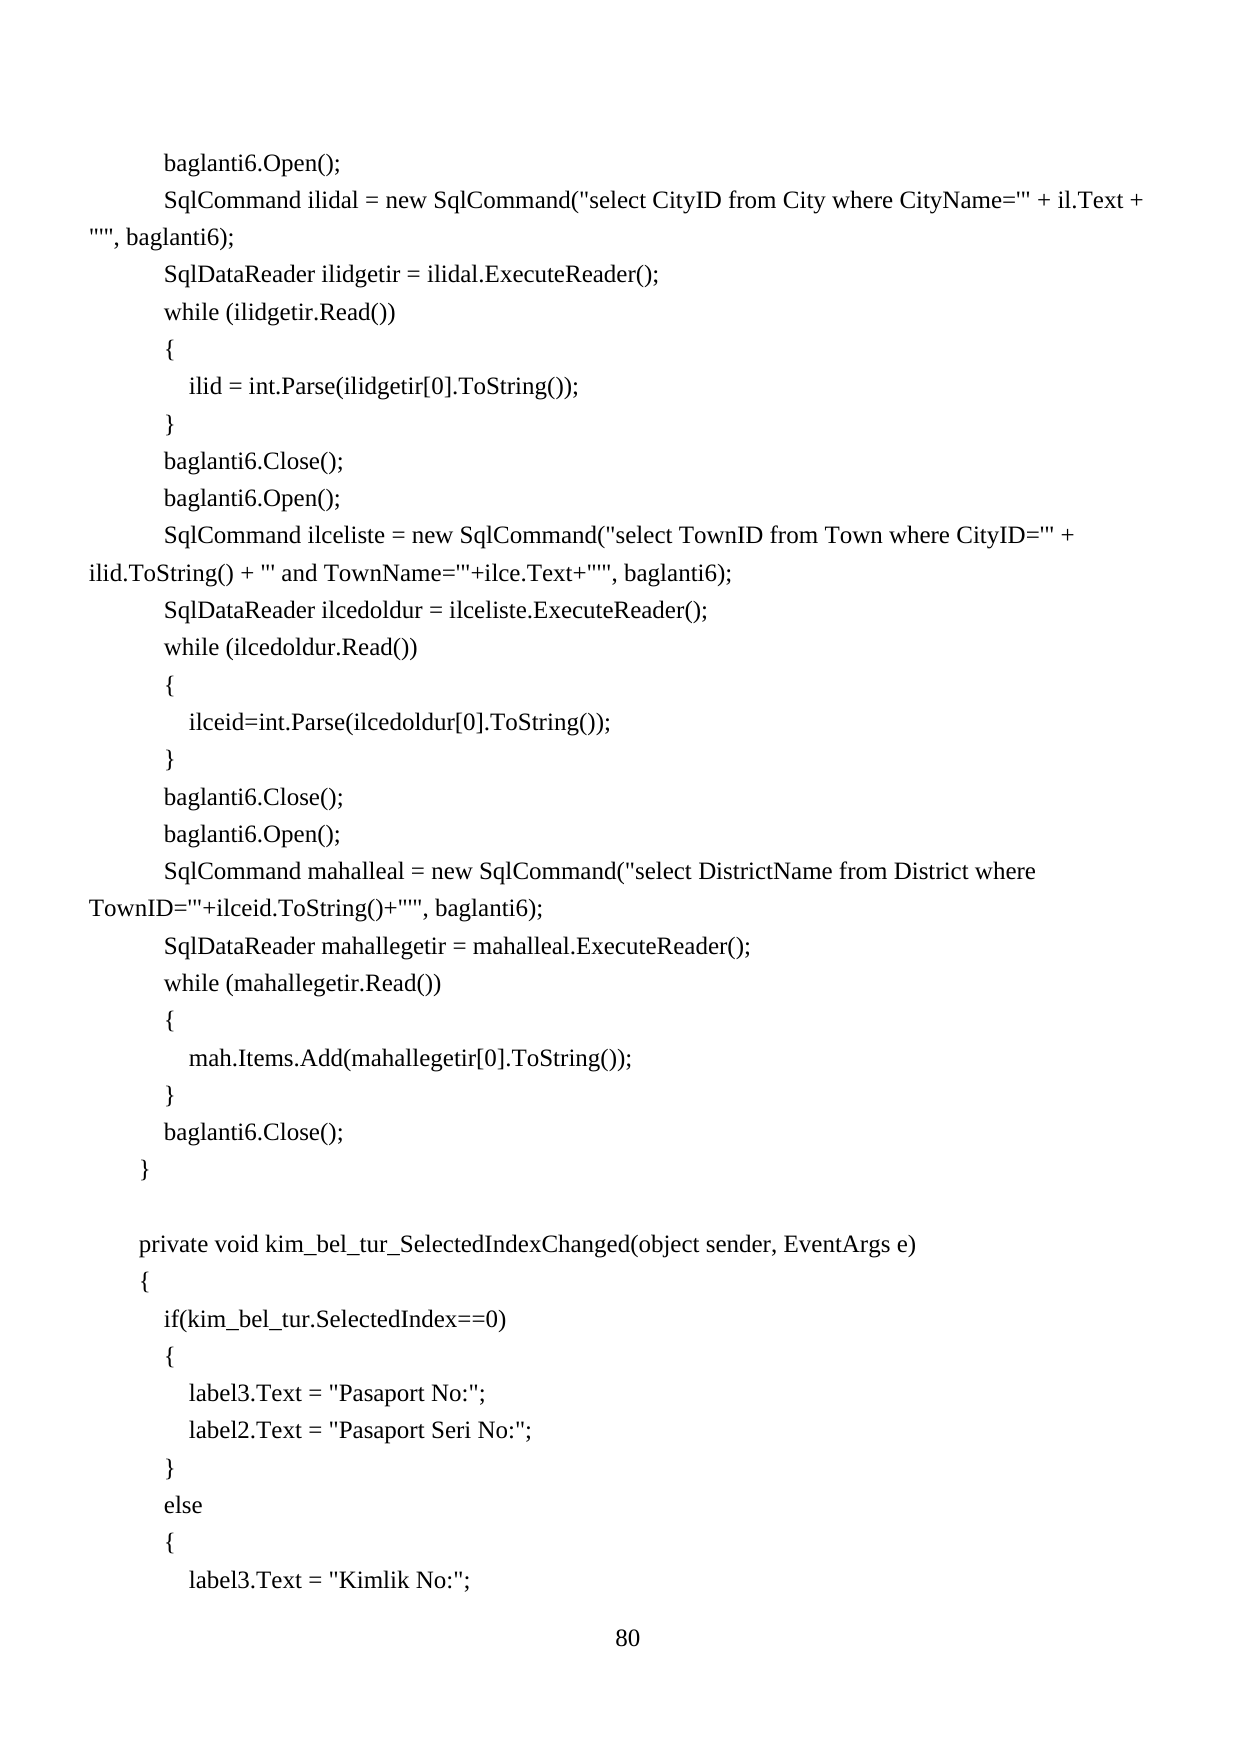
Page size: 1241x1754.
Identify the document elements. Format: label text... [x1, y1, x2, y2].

text if(kim_bel_tur.SelectedIndex==0) [89, 1304, 1167, 1332]
text } [89, 1154, 1167, 1183]
text { [89, 1527, 1167, 1556]
text baglanti6.Open(); [89, 148, 1167, 176]
text SqlDataReader ilcedoldur = ilceliste.ExecuteReader(); [89, 595, 1167, 624]
text SqlCommand ilceliste = new SqlCommand("select TownID from Town where CityID='" + ilid.ToString() + "' and TownName='"+ilce.Text+"'", baglanti6); [89, 521, 1167, 587]
text } [89, 1080, 1167, 1109]
text baglanti6.Close(); [89, 446, 1167, 475]
text while (ilidgetir.Read()) [89, 297, 1167, 326]
text baglanti6.Open(); [89, 483, 1167, 512]
text baglanti6.Open(); [89, 819, 1167, 848]
text } [89, 744, 1167, 773]
text label2.Text = "Pasaport Seri No:"; [89, 1416, 1167, 1444]
text while (mahallegetir.Read()) [89, 968, 1167, 997]
text } [89, 1453, 1167, 1482]
text while (ilcedoldur.Read()) [89, 632, 1167, 661]
text } [89, 409, 1167, 437]
text label3.Text = "Kimlik No:"; [89, 1565, 1167, 1593]
text label3.Text = "Pasaport No:"; [89, 1378, 1167, 1407]
text baglanti6.Close(); [89, 1117, 1167, 1146]
text ilid = int.Parse(ilidgetir[0].ToString()); [89, 371, 1167, 400]
text SqlDataReader ilidgetir = ilidal.ExecuteReader(); [89, 259, 1167, 288]
text else [89, 1490, 1167, 1519]
text { [89, 1266, 1167, 1295]
text { [89, 334, 1167, 363]
text SqlDataReader mahallegetir = mahalleal.ExecuteReader(); [89, 931, 1167, 959]
text private void kim_bel_tur_SelectedIndexChanged(object sender, EventArgs e) [89, 1229, 1167, 1258]
text { [89, 1341, 1167, 1370]
text baglanti6.Close(); [89, 782, 1167, 810]
text SqlCommand mahalleal = new SqlCommand("select DistrictName from District where TownID='"+ilceid.ToString()+"'", baglanti6); [89, 856, 1167, 922]
text { [89, 1005, 1167, 1034]
text SqlCommand ilidal = new SqlCommand("select CityID from City where CityName='" + il.Text + "'", baglanti6); [89, 185, 1167, 251]
text { [89, 670, 1167, 698]
text ilceid=int.Parse(ilcedoldur[0].ToString()); [89, 707, 1167, 736]
text mah.Items.Add(mahallegetir[0].ToString()); [89, 1043, 1167, 1071]
